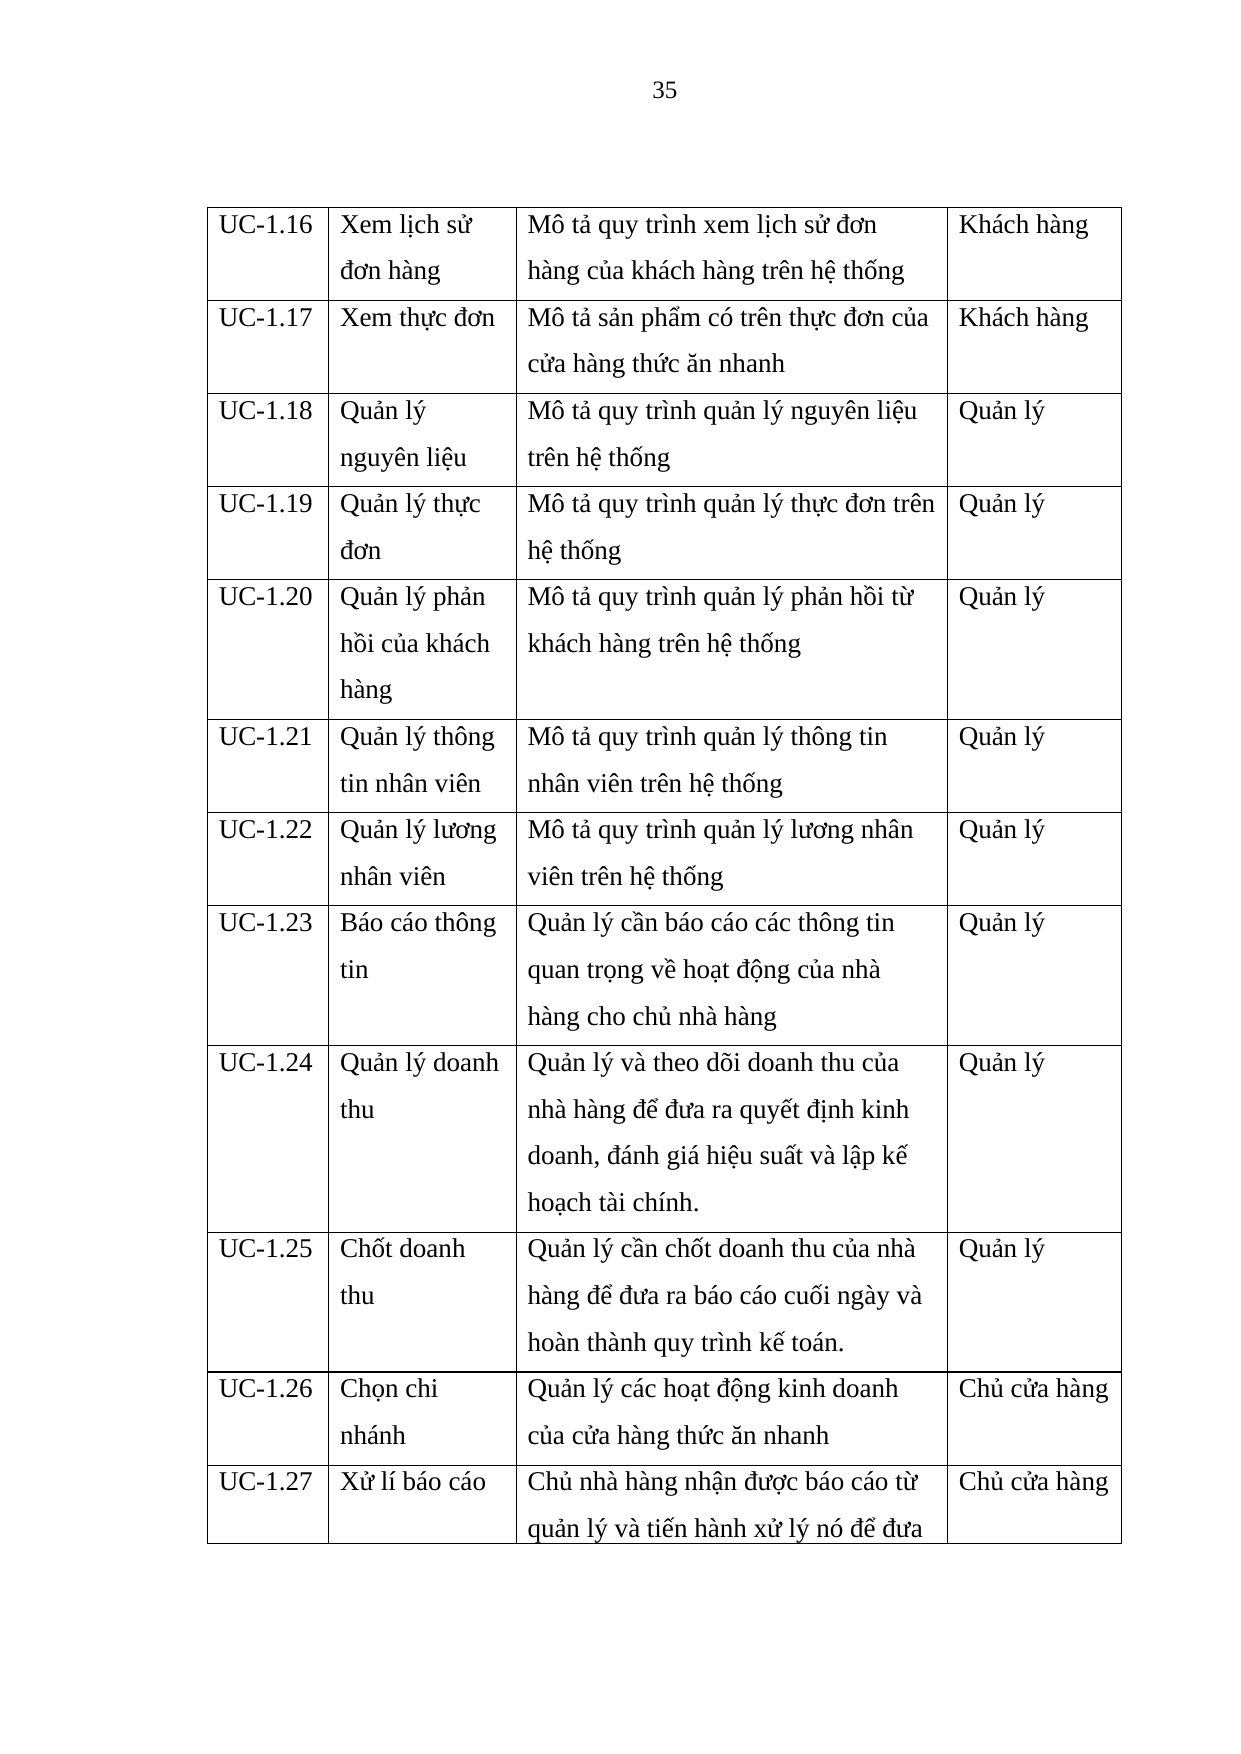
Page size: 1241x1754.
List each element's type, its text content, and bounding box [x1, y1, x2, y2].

table_cell UC-1.23 [208, 906, 328, 1045]
table_cell UC-1.25 [208, 1233, 328, 1371]
table_cell Xử lí báo cáo [329, 1466, 516, 1543]
table_cell Chốt doanh thu [329, 1233, 516, 1371]
table_cell Quản lý doanh thu [329, 1046, 516, 1232]
table_cell UC-1.19 [208, 487, 328, 579]
table_cell Quản lý phản hồi của khách hàng [329, 580, 516, 719]
table_cell Quản lý [948, 580, 1121, 719]
table_cell Khách hàng [948, 301, 1121, 393]
table_cell UC-1.21 [208, 720, 328, 812]
table_cell UC-1.27 [208, 1466, 328, 1543]
table_cell Chủ cửa hàng [948, 1466, 1121, 1543]
table_cell Chủ cửa hàng [948, 1373, 1121, 1464]
table_cell Quản lý thực đơn [329, 487, 516, 579]
table_cell Mô tả quy trình xem lịch sử đơn hàng của khách hàng trên hệ thống [517, 208, 947, 300]
table_cell UC-1.22 [208, 813, 328, 905]
table_cell Xem thực đơn [329, 301, 516, 393]
table_cell Quản lý [948, 1233, 1121, 1371]
table_cell Mô tả sản phẩm có trên thực đơn của cửa hàng thức ăn nhanh [517, 301, 947, 393]
table_cell UC-1.16 [208, 208, 328, 300]
table_cell Quản lý [948, 1046, 1121, 1232]
table_cell Xem lịch sử đơn hàng [329, 208, 516, 300]
table_cell Quản lý [948, 487, 1121, 579]
table_cell Quản lý lương nhân viên [329, 813, 516, 905]
table_cell UC-1.24 [208, 1046, 328, 1232]
table_cell UC-1.18 [208, 394, 328, 486]
table_cell UC-1.26 [208, 1373, 328, 1464]
table_cell Quản lý thông tin nhân viên [329, 720, 516, 812]
table_cell Quản lý cần báo cáo các thông tin quan trọng về hoạt động của nhà hàng cho chủ nhà hàng [517, 906, 947, 1045]
table_cell Quản lý [948, 906, 1121, 1045]
table_cell Mô tả quy trình quản lý thực đơn trên hệ thống [517, 487, 947, 579]
table_cell Mô tả quy trình quản lý phản hồi từ khách hàng trên hệ thống [517, 580, 947, 719]
table_cell Quản lý nguyên liệu [329, 394, 516, 486]
table_cell UC-1.20 [208, 580, 328, 719]
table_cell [517, 1466, 947, 1543]
table_cell Quản lý [948, 813, 1121, 905]
table_cell Quản lý [948, 720, 1121, 812]
table_cell Quản lý và theo dõi doanh thu của nhà hàng để đưa ra quyết định kinh doanh, đánh giá hiệu suất và lập kế hoạch tài chính. [517, 1046, 947, 1232]
table_cell Quản lý các hoạt động kinh doanh của cửa hàng thức ăn nhanh [517, 1373, 947, 1464]
table_cell Mô tả quy trình quản lý nguyên liệu trên hệ thống [517, 394, 947, 486]
table_cell Khách hàng [948, 208, 1121, 300]
table_cell Chọn chi nhánh [329, 1373, 516, 1464]
table_cell Mô tả quy trình quản lý thông tin nhân viên trên hệ thống [517, 720, 947, 812]
table_cell Mô tả quy trình quản lý lương nhân viên trên hệ thống [517, 813, 947, 905]
table_cell Quản lý [948, 394, 1121, 486]
table_cell Báo cáo thông tin [329, 906, 516, 1045]
table_cell Quản lý cần chốt doanh thu của nhà hàng để đưa ra báo cáo cuối ngày và hoàn thành quy trình kế toán. [517, 1233, 947, 1371]
table_cell UC-1.17 [208, 301, 328, 393]
